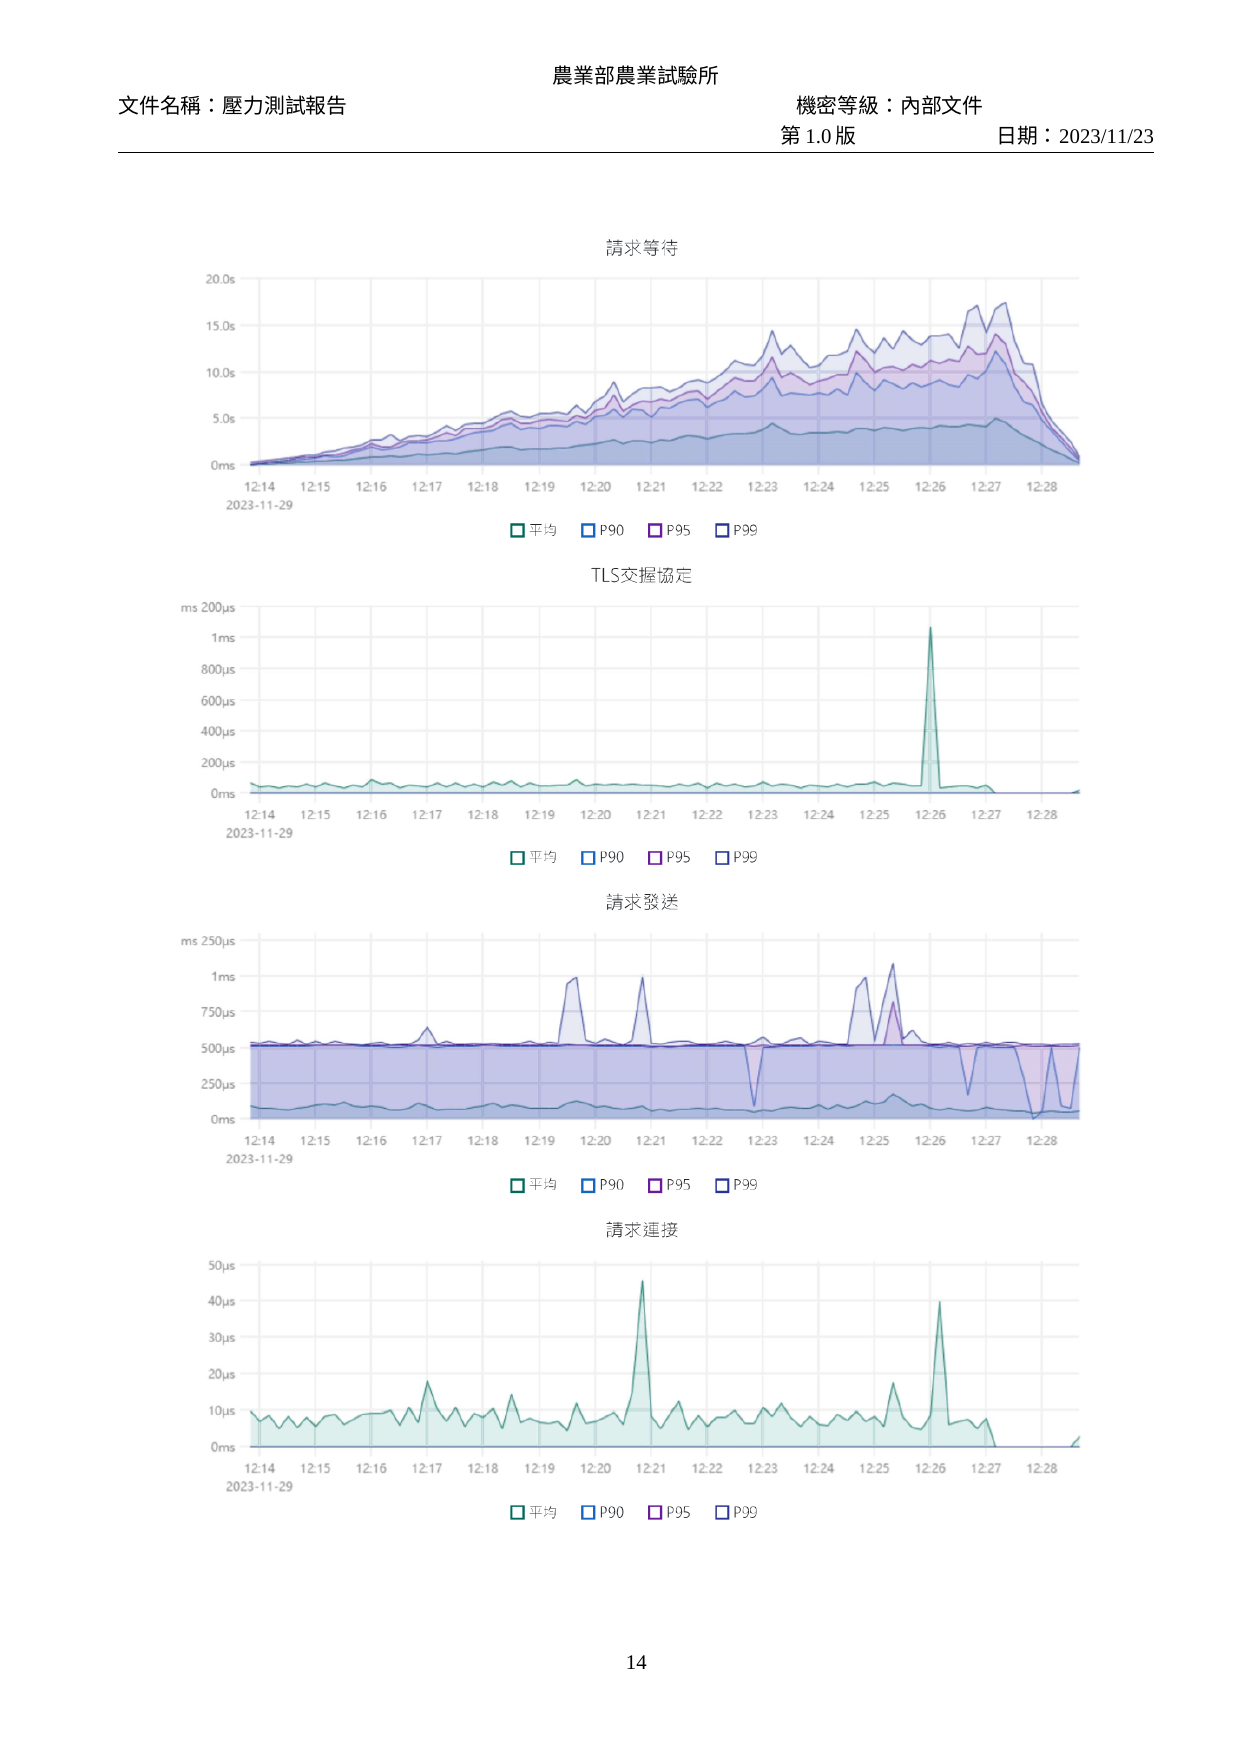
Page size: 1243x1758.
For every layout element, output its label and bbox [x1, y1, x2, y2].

picture [118, 177, 1151, 1639]
